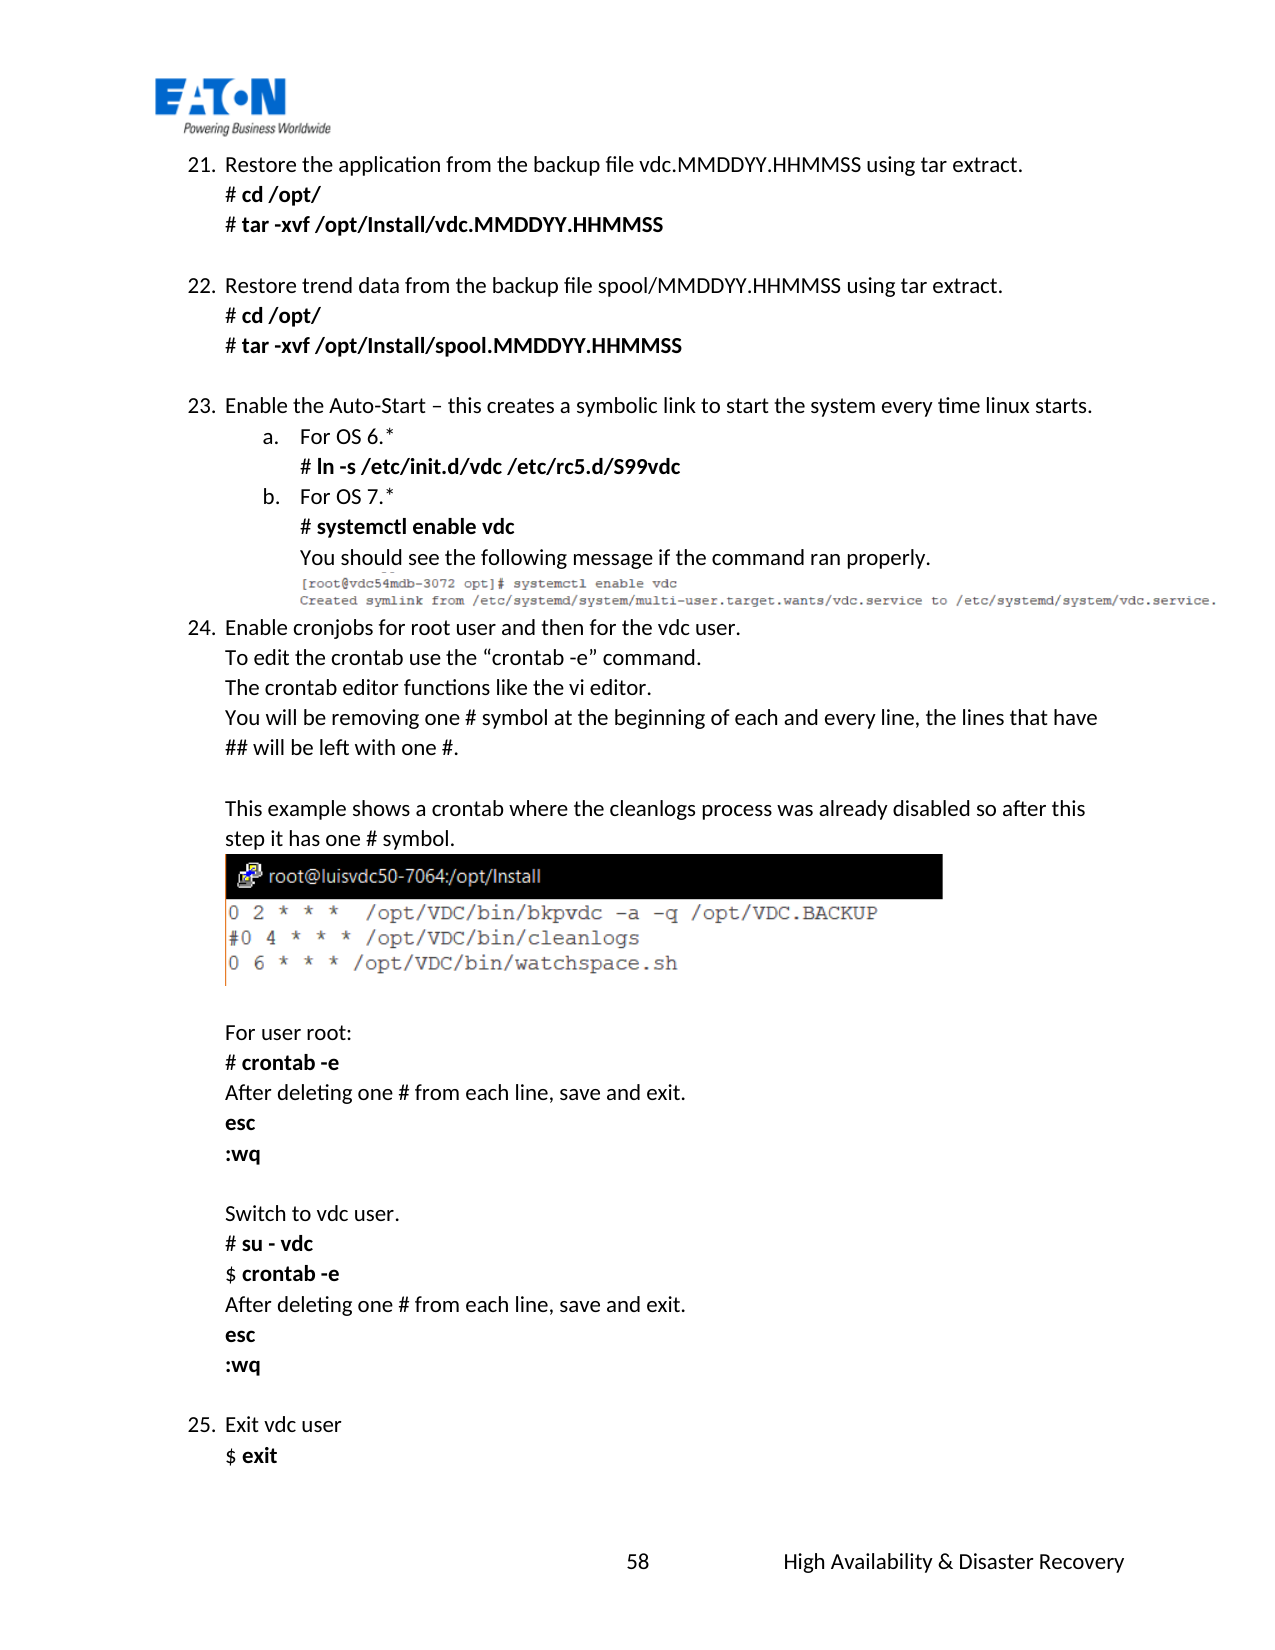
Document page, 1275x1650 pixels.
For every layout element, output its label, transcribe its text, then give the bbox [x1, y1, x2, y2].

picture [225, 854, 943, 986]
list For OS 6.* # ln -s /etc/init.d/vdc /etc/rc5.d/S99vdc [262, 422, 1125, 480]
list Restore the application from the backup file vdc.MMDDYY.HHMMSS using tar extract. # cd /opt/ # tar -xvf /opt/Install/vdc.MMDDYY.HHMMSS [187, 150, 1125, 269]
list Restore trend data from the backup file spool/MMDDYY.HHMMSS using tar extract. # cd /opt/ # tar -xvf /opt/Install/spool.MMDDYY.HHMMSS [187, 271, 1125, 389]
picture [150, 75, 337, 140]
list Enable the Auto-Start – this creates a symbolic link to start the system every time linux starts. [187, 392, 1125, 420]
list Exit vdc user $ exit [187, 1411, 1125, 1499]
list Enable cronjobs for root user and then for the vdc user. To edit the crontab use the “crontab -e” command. The crontab editor functions like the vi editor. You will be removing one # symbol at the beginning of each and every line, the lines that have ## will be left with one #. This example shows a crontab where the cleanlogs process was already disabled so after this step it has one # symbol. For user root: # crontab -e After deleting one # from each line, save and exit. esc :wq Switch to vdc user. # su - vdc $ crontab -e After deleting one # from each line, save and exit. esc :wq [187, 613, 1125, 1408]
picture [300, 572, 1219, 611]
